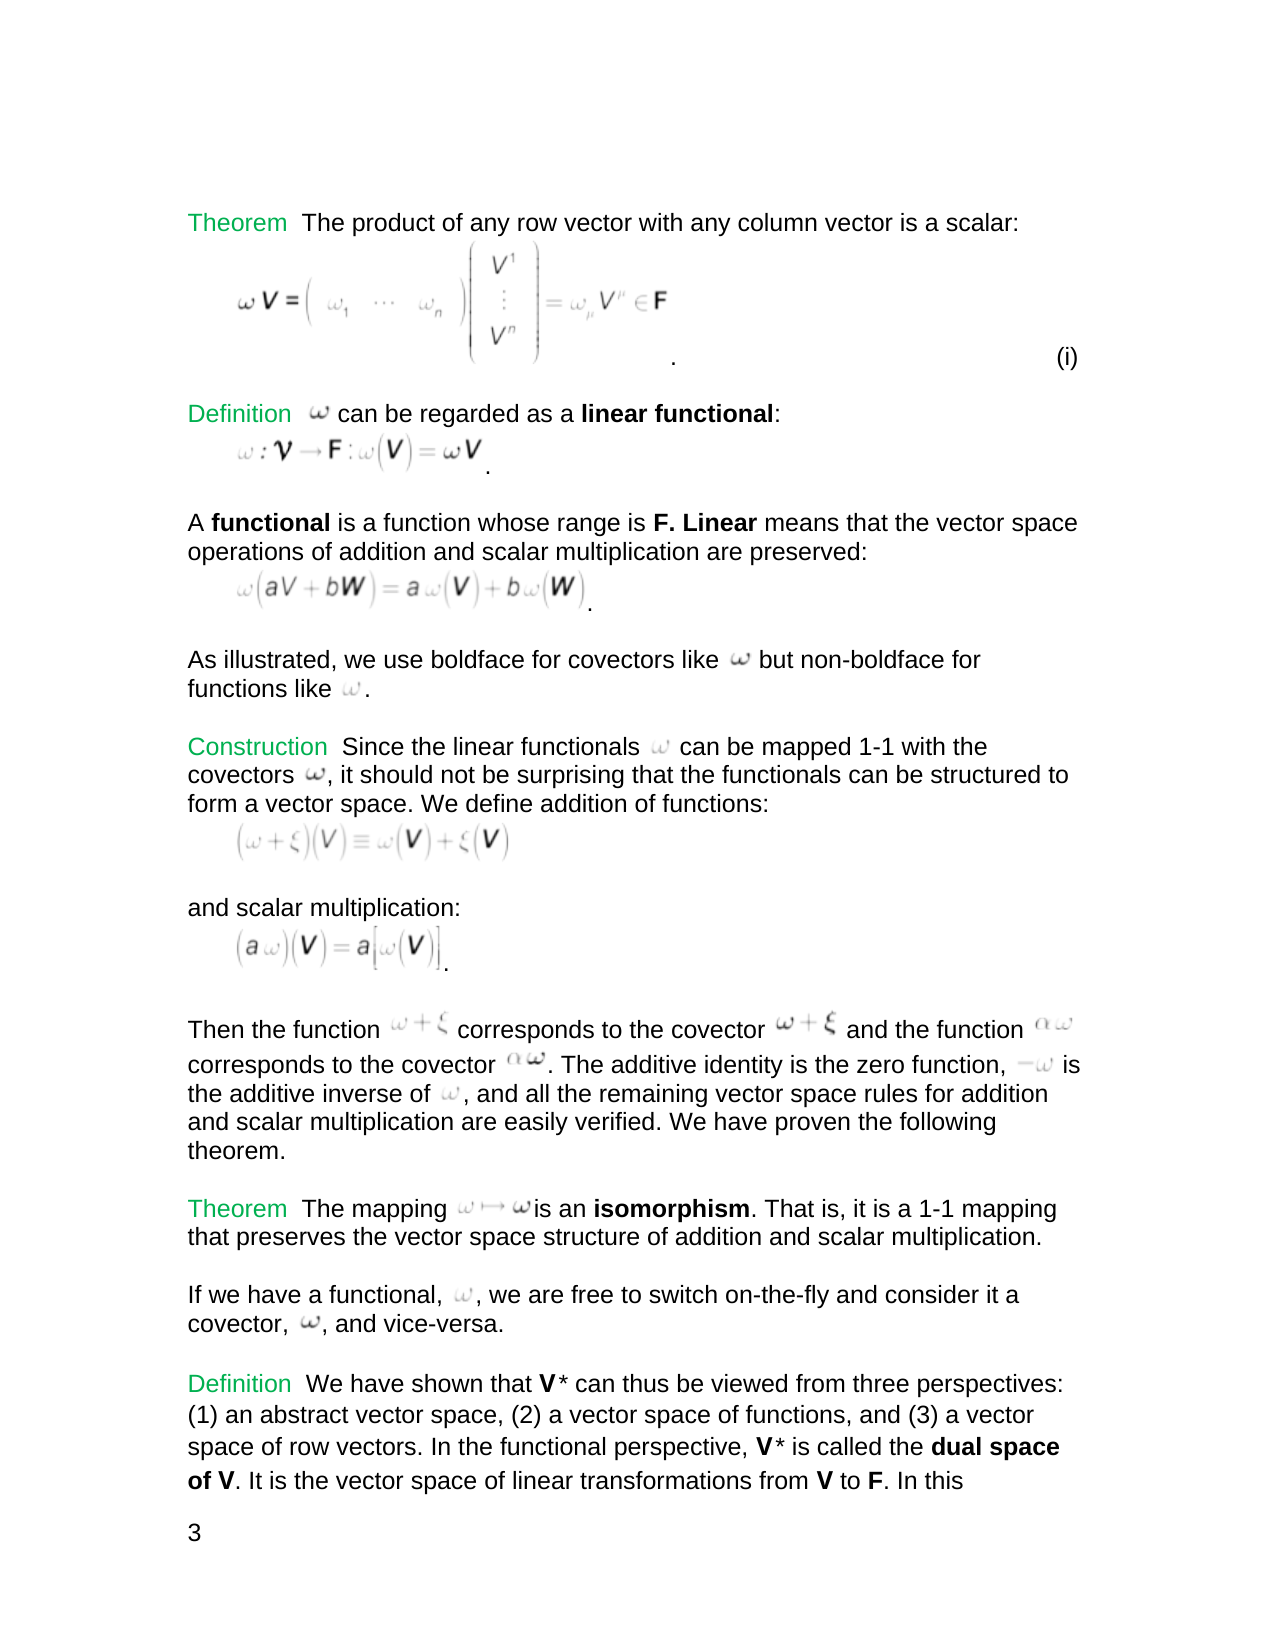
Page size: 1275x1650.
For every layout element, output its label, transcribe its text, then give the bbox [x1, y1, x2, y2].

text Theorem The mapping is an isomorphism. That is, it is a 1-1 mapping that preserves the vector space structure of addition and scalar multiplication. [187, 1193, 1087, 1251]
text . [187, 921, 1087, 977]
text If we have a functional, , we are free to switch on-the-fly and consider it a covector, , and vice-versa. [187, 1280, 1087, 1337]
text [187, 1366, 1087, 1497]
text Definition can be regarded as a linear functional: [187, 399, 1087, 428]
text As illustrated, we use boldface for covectors like but non-boldface for functions like . [187, 646, 1087, 703]
text Then the function corresponds to the covector and the function corresponds to the covector . The additive identity is the zero function, is the additive inverse of , and all the remaining vector space rules for addition and scalar multiplication are easily verified. We have proven the following theorem. [187, 1005, 1087, 1165]
text . [187, 428, 1087, 479]
text . (i) [187, 236, 1087, 371]
text . [187, 566, 1087, 617]
text A functional is a function whose range is F. Linear means that the vector space operations of addition and scalar multiplication are preserved: [187, 508, 1087, 566]
text and scalar multiplication: [187, 893, 1087, 921]
text Construction Since the linear functionals can be mapped 1-1 with the covectors , it should not be surprising that the functionals can be structured to form a vector space. We define addition of functions: [187, 732, 1087, 818]
text Theorem The product of any row vector with any column vector is a scalar: [187, 207, 1087, 236]
